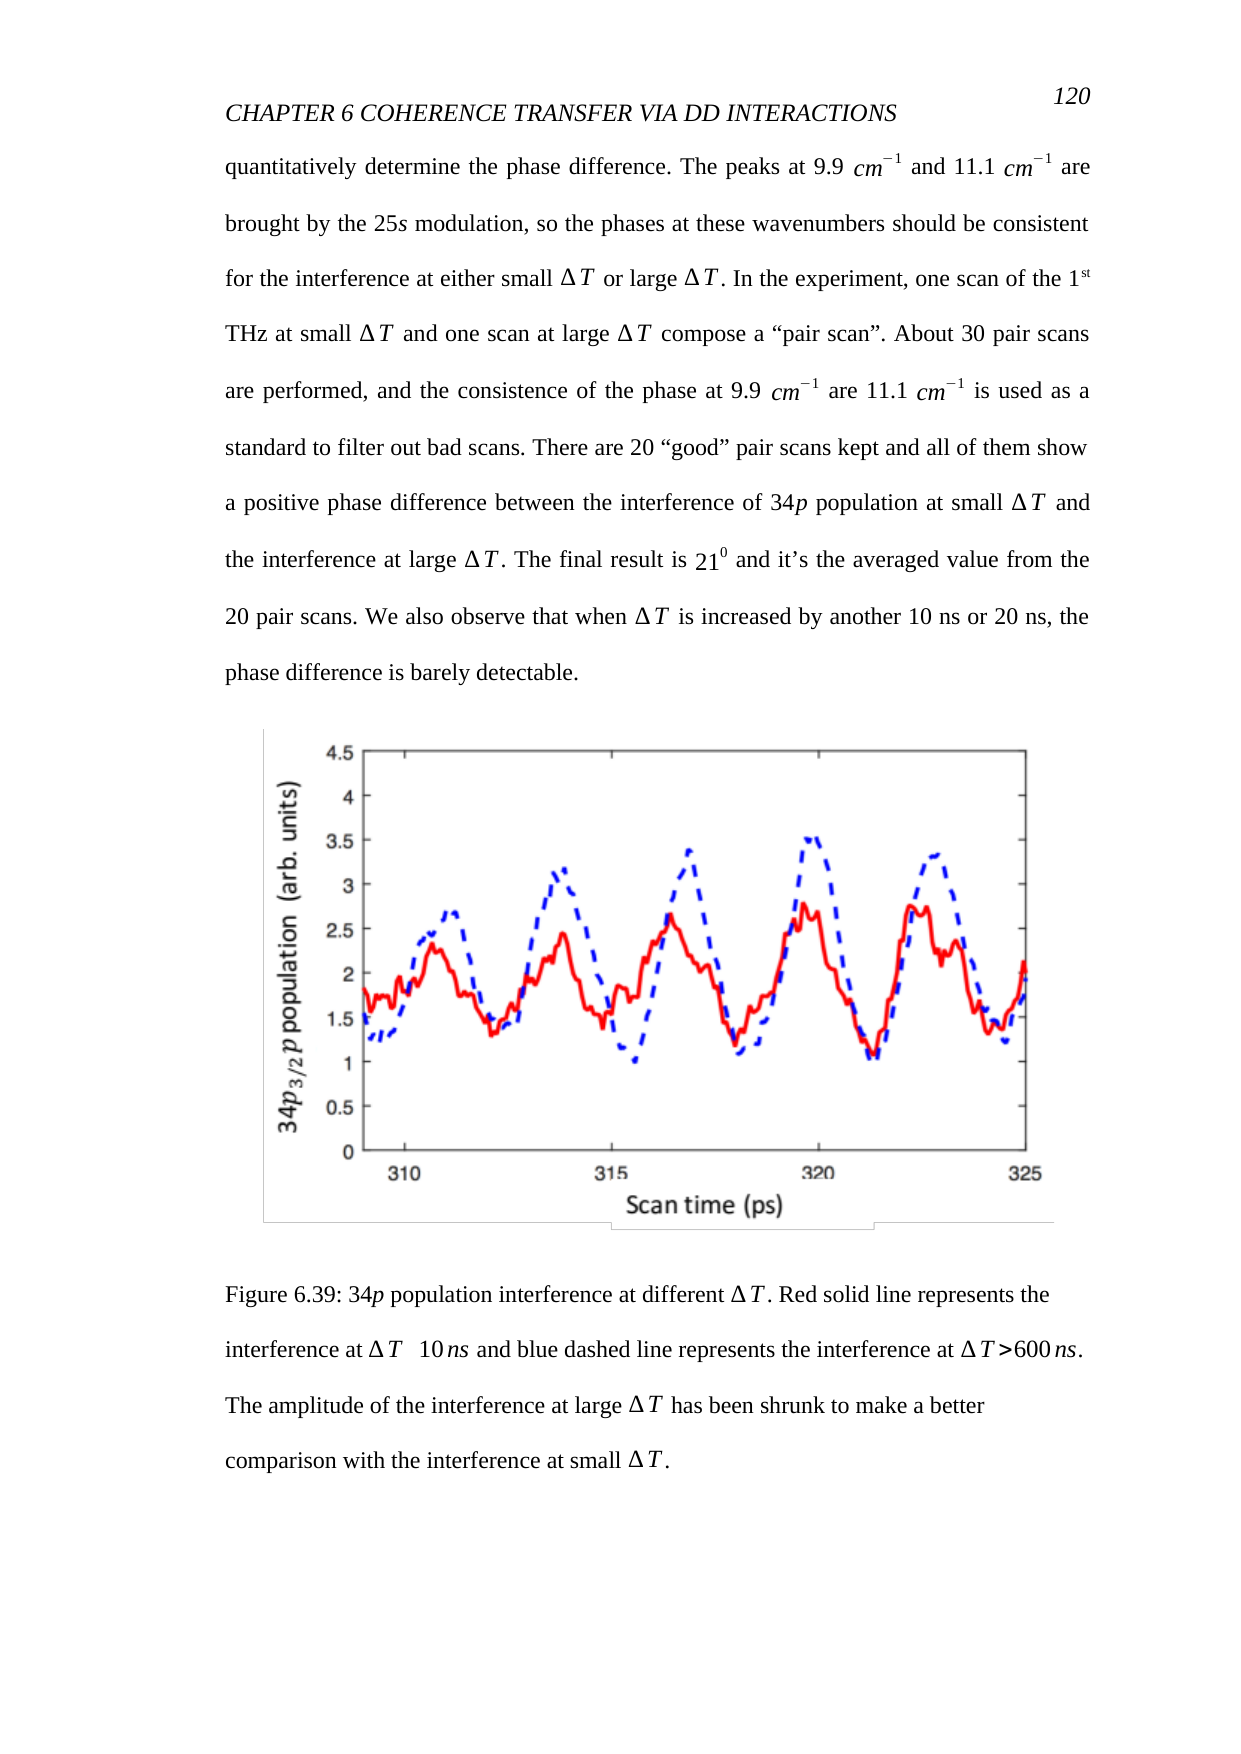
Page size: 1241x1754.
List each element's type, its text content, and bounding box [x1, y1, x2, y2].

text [225, 150, 1090, 685]
